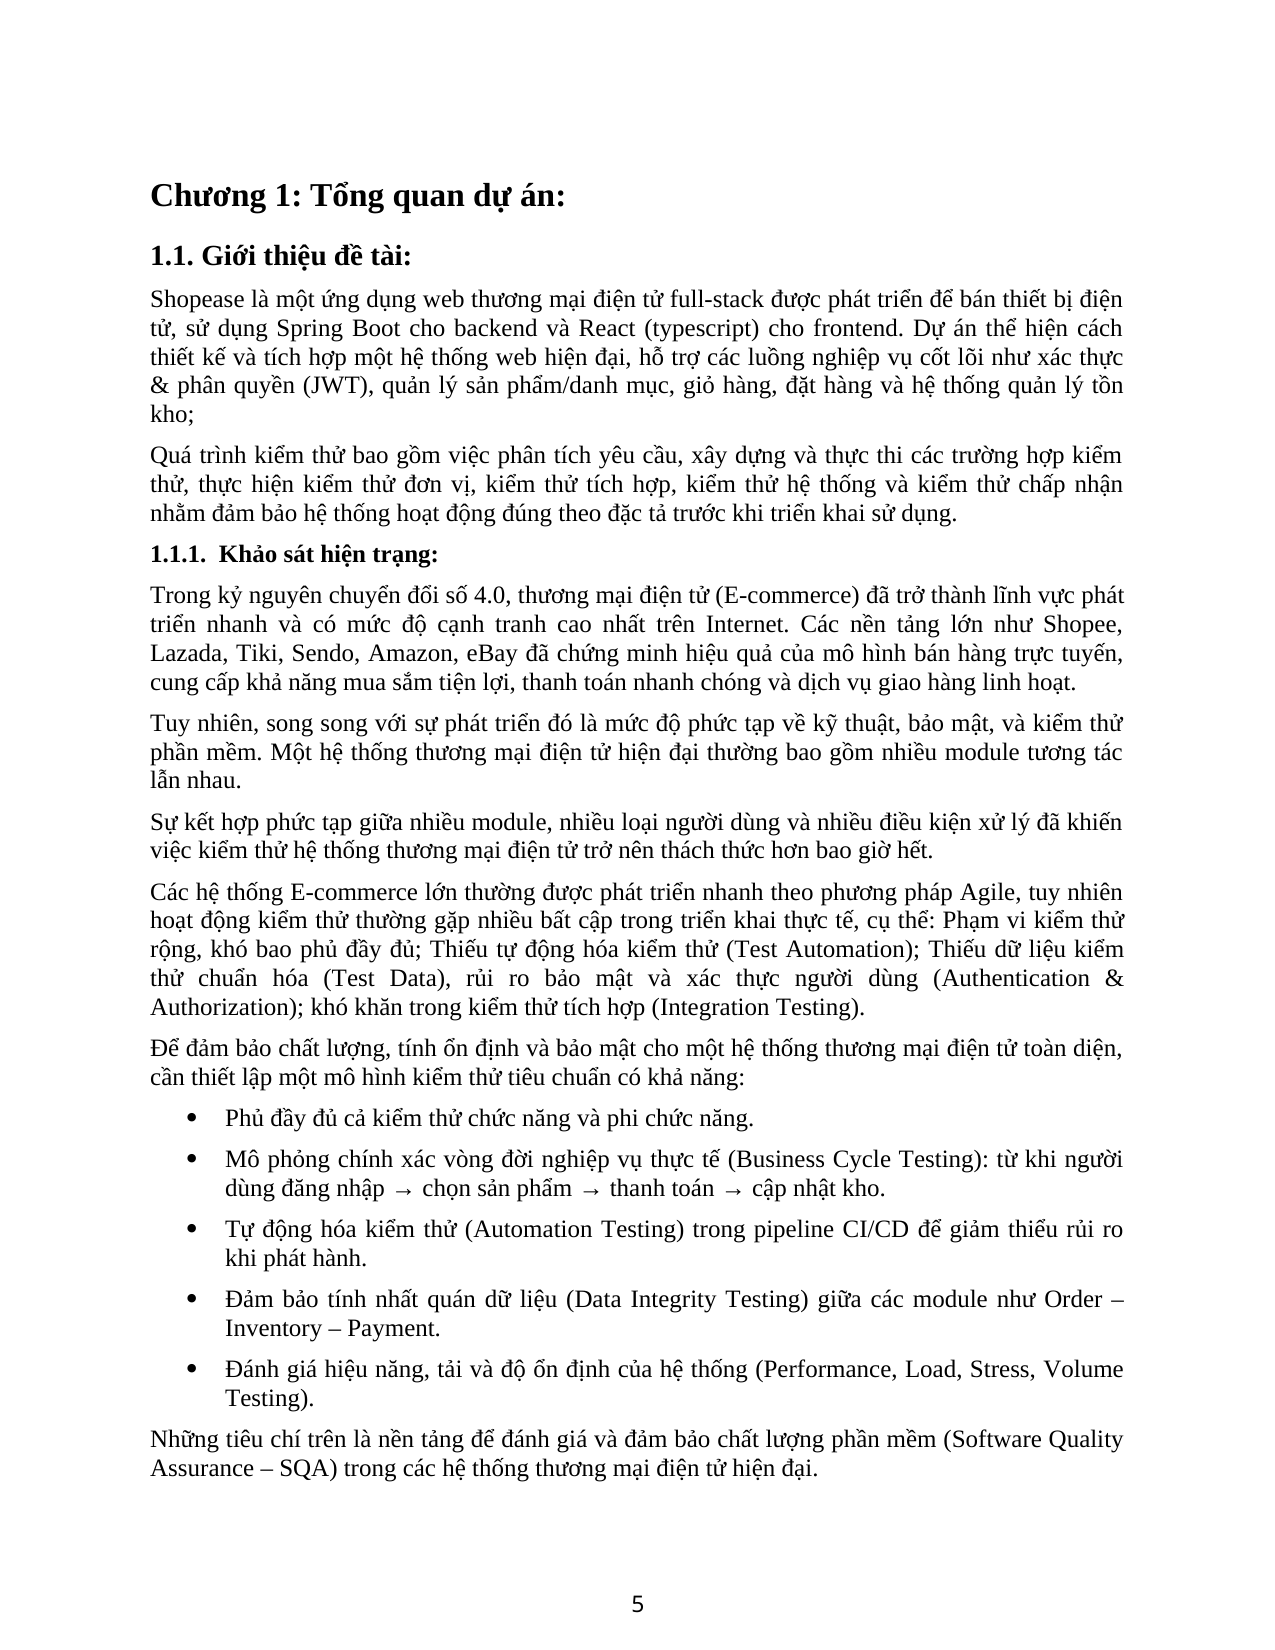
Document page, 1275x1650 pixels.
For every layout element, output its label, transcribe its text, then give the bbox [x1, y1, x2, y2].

text 1.1.1. Khảo sát hiện trạng: [150, 539, 1125, 568]
text Tuy nhiên, song song với sự phát triển đó là mức độ phức tạp về kỹ thuật, bảo mật, và kiểm thử phần mềm. Một hệ thống thương mại điện tử hiện đại thường bao gồm nhiều module tương tác lẫn nhau. [150, 708, 1125, 794]
text 1.1. Giới thiệu đề tài: [150, 238, 1125, 272]
list Mô phỏng chính xác vòng đời nghiệp vụ thực tế (Business Cycle Testing): từ khi người dùng đăng nhập → chọn sản phẩm → thanh toán → cập nhật kho. [187, 1144, 1125, 1202]
text Trong kỷ nguyên chuyển đổi số 4.0, thương mại điện tử (E-commerce) đã trở thành lĩnh vực phát triển nhanh và có mức độ cạnh tranh cao nhất trên Internet. Các nền tảng lớn như Shopee, Lazada, Tiki, Sendo, Amazon, eBay đã chứng minh hiệu quả của mô hình bán hàng trực tuyến, cung cấp khả năng mua sắm tiện lợi, thanh toán nhanh chóng và dịch vụ giao hàng linh hoạt. [150, 581, 1125, 696]
list Đánh giá hiệu năng, tải và độ ổn định của hệ thống (Performance, Load, Stress, Volume Testing). [187, 1354, 1125, 1412]
list Phủ đầy đủ cả kiểm thử chức năng và phi chức năng. [187, 1103, 1125, 1132]
list Tự động hóa kiểm thử (Automation Testing) trong pipeline CI/CD để giảm thiểu rủi ro khi phát hành. [187, 1214, 1125, 1272]
text Sự kết hợp phức tạp giữa nhiều module, nhiều loại người dùng và nhiều điều kiện xử lý đã khiến việc kiểm thử hệ thống thương mại điện tử trở nên thách thức hơn bao giờ hết. [150, 807, 1125, 864]
text Những tiêu chí trên là nền tảng để đánh giá và đảm bảo chất lượng phần mềm (Software Quality Assurance – SQA) trong các hệ thống thương mại điện tử hiện đại. [150, 1424, 1125, 1482]
text Quá trình kiểm thử bao gồm việc phân tích yêu cầu, xây dựng và thực thi các trường hợp kiểm thử, thực hiện kiểm thử đơn vị, kiểm thử tích hợp, kiểm thử hệ thống và kiểm thử chấp nhận nhằm đảm bảo hệ thống hoạt động đúng theo đặc tả trước khi triển khai sử dụng. [150, 441, 1125, 527]
text Shopease là một ứng dụng web thương mại điện tử full-stack được phát triển để bán thiết bị điện tử, sử dụng Spring Boot cho backend và React (typescript) cho frontend. Dự án thể hiện cách thiết kế và tích hợp một hệ thống web hiện đại, hỗ trợ các luồng nghiệp vụ cốt lõi như xác thực & phân quyền (JWT), quản lý sản phẩm/danh mục, giỏ hàng, đặt hàng và hệ thống quản lý tồn kho; [150, 284, 1125, 428]
list Đảm bảo tính nhất quán dữ liệu (Data Integrity Testing) giữa các module như Order – Inventory – Payment. [187, 1284, 1125, 1342]
text Các hệ thống E-commerce lớn thường được phát triển nhanh theo phương pháp Agile, tuy nhiên hoạt động kiểm thử thường gặp nhiều bất cập trong triển khai thực tế, cụ thể: Phạm vi kiểm thử rộng, khó bao phủ đầy đủ; Thiếu tự động hóa kiểm thử (Test Automation); Thiếu dữ liệu kiểm thử chuẩn hóa (Test Data), rủi ro bảo mật và xác thực người dùng (Authentication & Authorization); khó khăn trong kiểm thử tích hợp (Integration Testing). [150, 877, 1125, 1021]
text Chương 1: Tổng quan dự án: [150, 175, 1125, 213]
text Để đảm bảo chất lượng, tính ổn định và bảo mật cho một hệ thống thương mại điện tử toàn diện, cần thiết lập một mô hình kiểm thử tiêu chuẩn có khả năng: [150, 1033, 1125, 1091]
